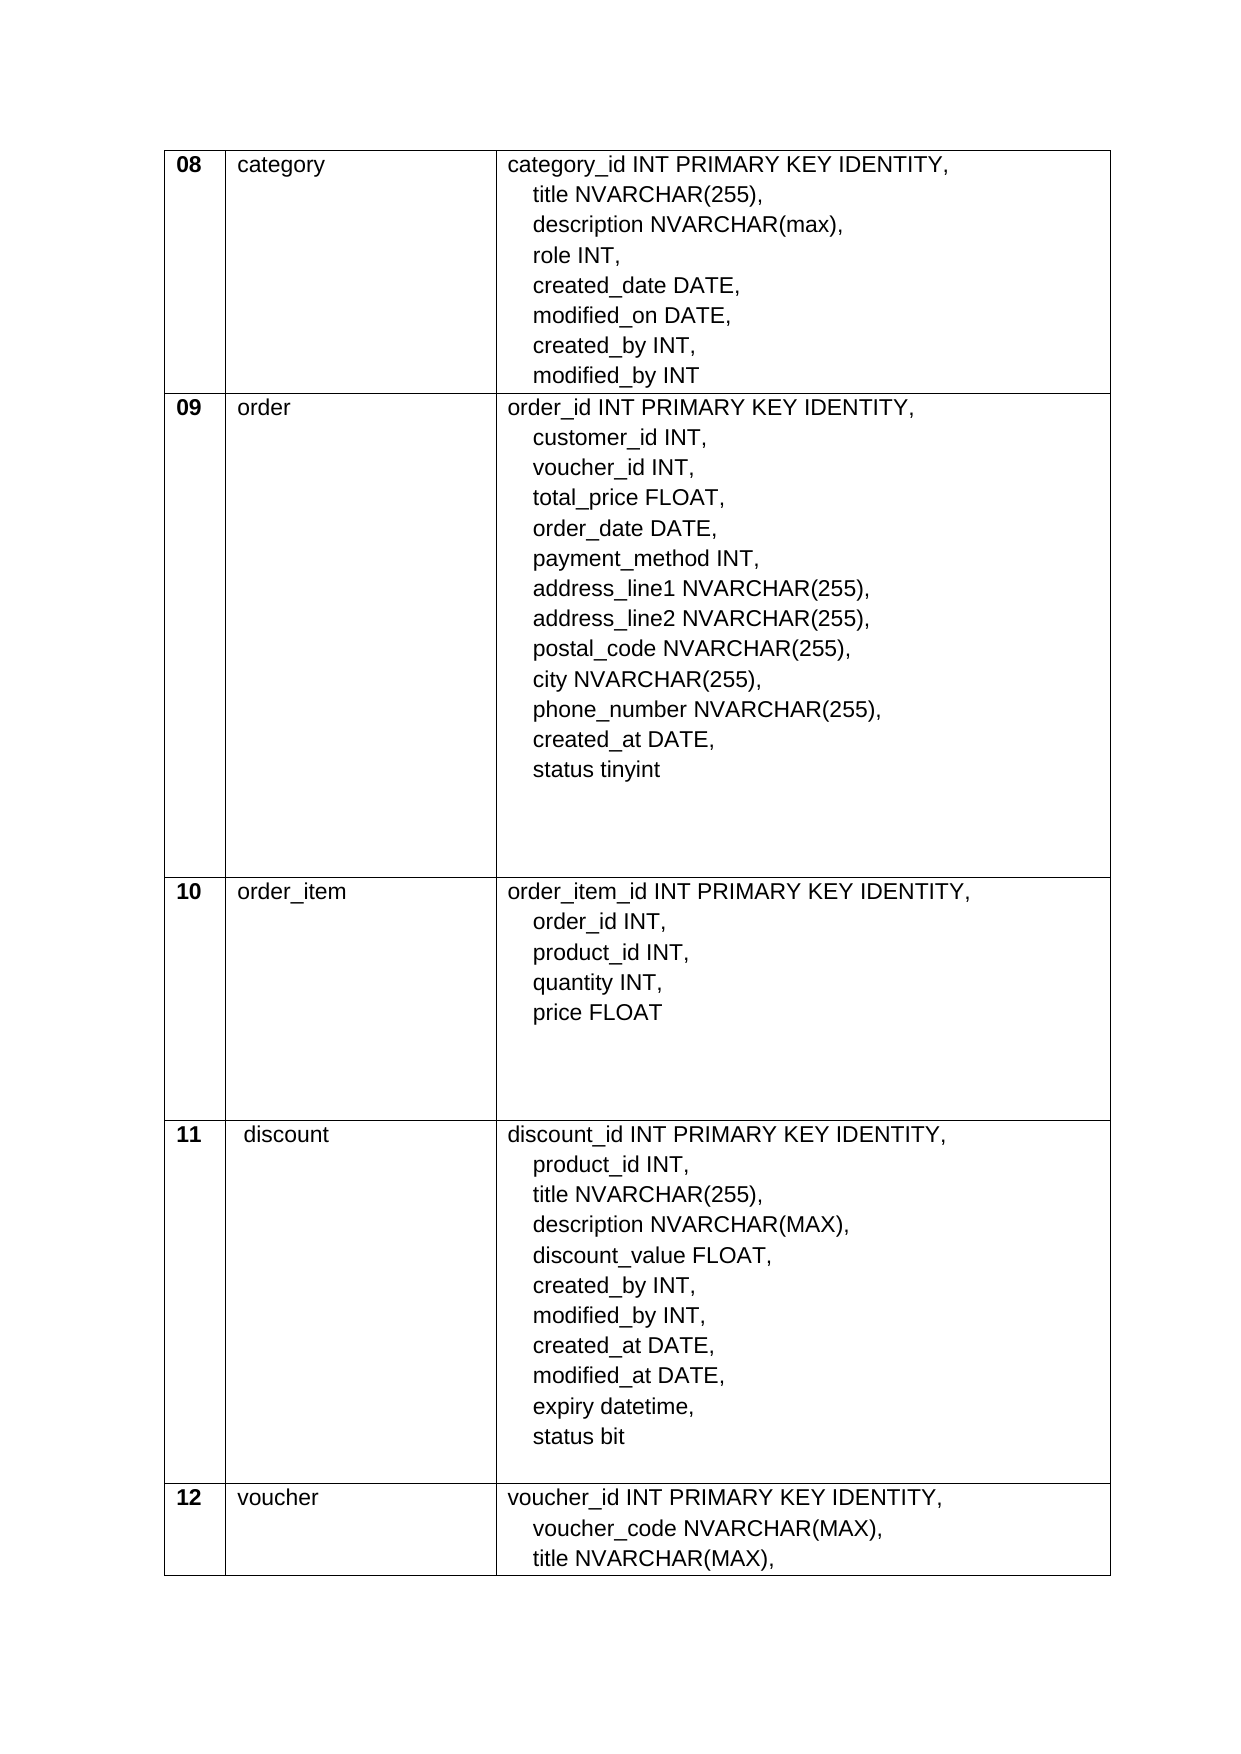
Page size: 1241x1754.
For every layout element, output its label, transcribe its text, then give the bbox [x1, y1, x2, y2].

table_cell order_item_id INT PRIMARY KEY IDENTITY, order_id INT, product_id INT, quantity INT, price FLOAT [497, 878, 1110, 1120]
table_cell order [226, 394, 496, 877]
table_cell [497, 1484, 1110, 1575]
table_cell 11 [165, 1121, 225, 1483]
table_cell order_id INT PRIMARY KEY IDENTITY, customer_id INT, voucher_id INT, total_price FLOAT, order_date DATE, payment_method INT, address_line1 NVARCHAR(255), address_line2 NVARCHAR(255), postal_code NVARCHAR(255), city NVARCHAR(255), phone_number NVARCHAR(255), created_at DATE, status tinyint [497, 394, 1110, 877]
table_cell 08 [165, 151, 225, 393]
table_cell order_item [226, 878, 496, 1120]
table_cell voucher [226, 1484, 496, 1575]
table_cell 09 [165, 394, 225, 877]
table_cell discount [226, 1121, 496, 1483]
table_cell category [226, 151, 496, 393]
table_cell 10 [165, 878, 225, 1120]
table_cell discount_id INT PRIMARY KEY IDENTITY, product_id INT, title NVARCHAR(255), description NVARCHAR(MAX), discount_value FLOAT, created_by INT, modified_by INT, created_at DATE, modified_at DATE, expiry datetime, status bit [497, 1121, 1110, 1483]
table_cell 12 [165, 1484, 225, 1575]
table_cell category_id INT PRIMARY KEY IDENTITY, title NVARCHAR(255), description NVARCHAR(max), role INT, created_date DATE, modified_on DATE, created_by INT, modified_by INT [497, 151, 1110, 393]
